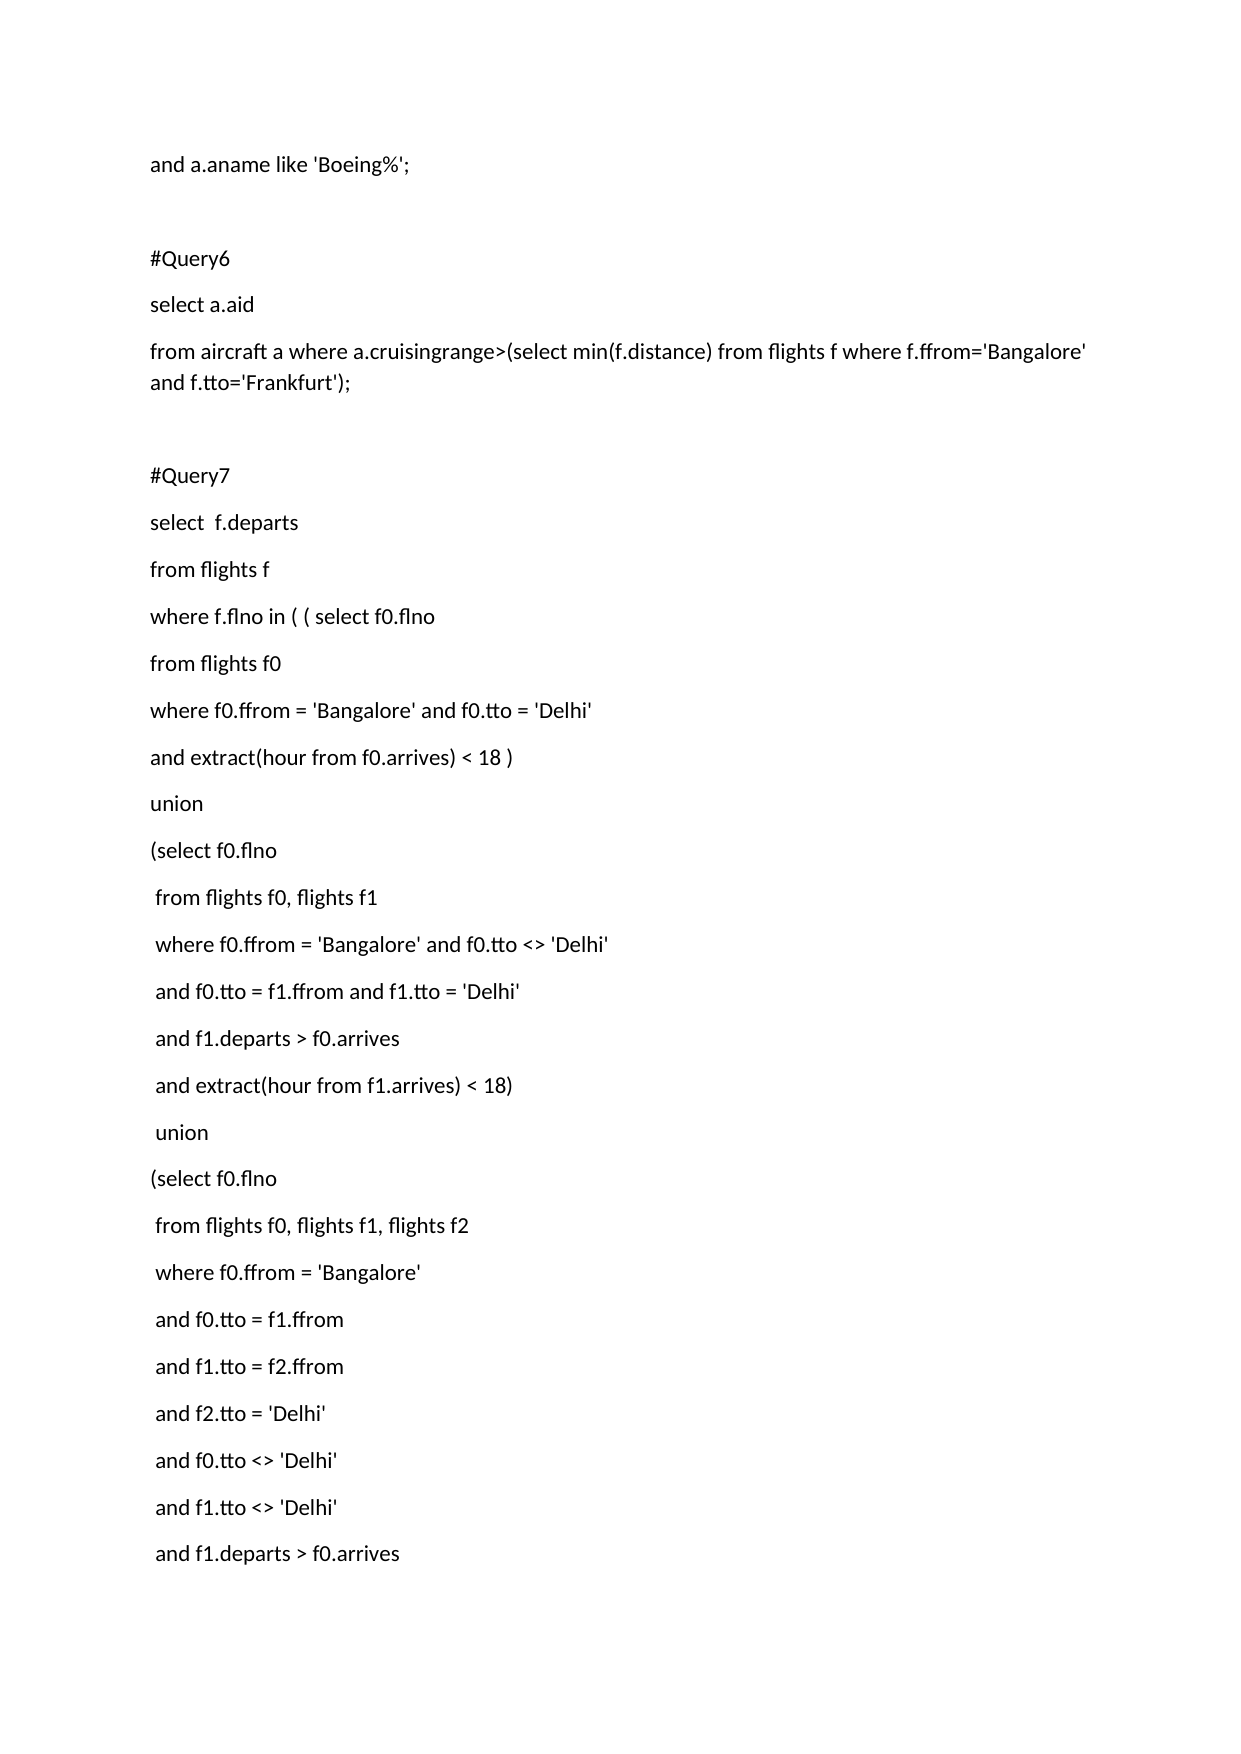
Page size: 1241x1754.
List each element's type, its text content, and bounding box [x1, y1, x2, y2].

text and extract(hour from f1.arrives) < 18) [150, 1071, 1090, 1099]
text union [150, 789, 1090, 818]
text from aircraft a where a.cruisingrange>(select min(f.distance) from flights f where f.ffrom='Bangalore' and f.tto='Frankfurt'); [150, 337, 1090, 396]
text union [150, 1118, 1090, 1146]
text from flights f0, flights f1, flights f2 [150, 1211, 1090, 1239]
text select a.aid [150, 291, 1090, 319]
text and f1.departs > f0.arrives [150, 1539, 1090, 1568]
text (select f0.flno [150, 1164, 1090, 1193]
text and f1.tto <> 'Delhi' [150, 1493, 1090, 1521]
text (select f0.flno [150, 836, 1090, 864]
text where f0.ffrom = 'Bangalore' and f0.tto = 'Delhi' [150, 696, 1090, 724]
text and f0.tto <> 'Delhi' [150, 1446, 1090, 1474]
text and f1.departs > f0.arrives [150, 1024, 1090, 1052]
text where f0.ffrom = 'Bangalore' and f0.tto <> 'Delhi' [150, 930, 1090, 958]
text select f.departs [150, 508, 1090, 536]
text and f0.tto = f1.ffrom and f1.tto = 'Delhi' [150, 977, 1090, 1005]
text where f0.ffrom = 'Bangalore' [150, 1258, 1090, 1286]
text and f0.tto = f1.ffrom [150, 1305, 1090, 1333]
text and a.aname like 'Boeing%'; [150, 150, 1090, 178]
text from flights f0 [150, 649, 1090, 677]
text #Query7 [150, 461, 1090, 489]
text and f1.tto = f2.ffrom [150, 1352, 1090, 1380]
text where f.flno in ( ( select f0.flno [150, 602, 1090, 630]
text and extract(hour from f0.arrives) < 18 ) [150, 743, 1090, 771]
text #Query6 [150, 244, 1090, 272]
text and f2.tto = 'Delhi' [150, 1399, 1090, 1427]
text from flights f [150, 555, 1090, 583]
text from flights f0, flights f1 [150, 883, 1090, 911]
